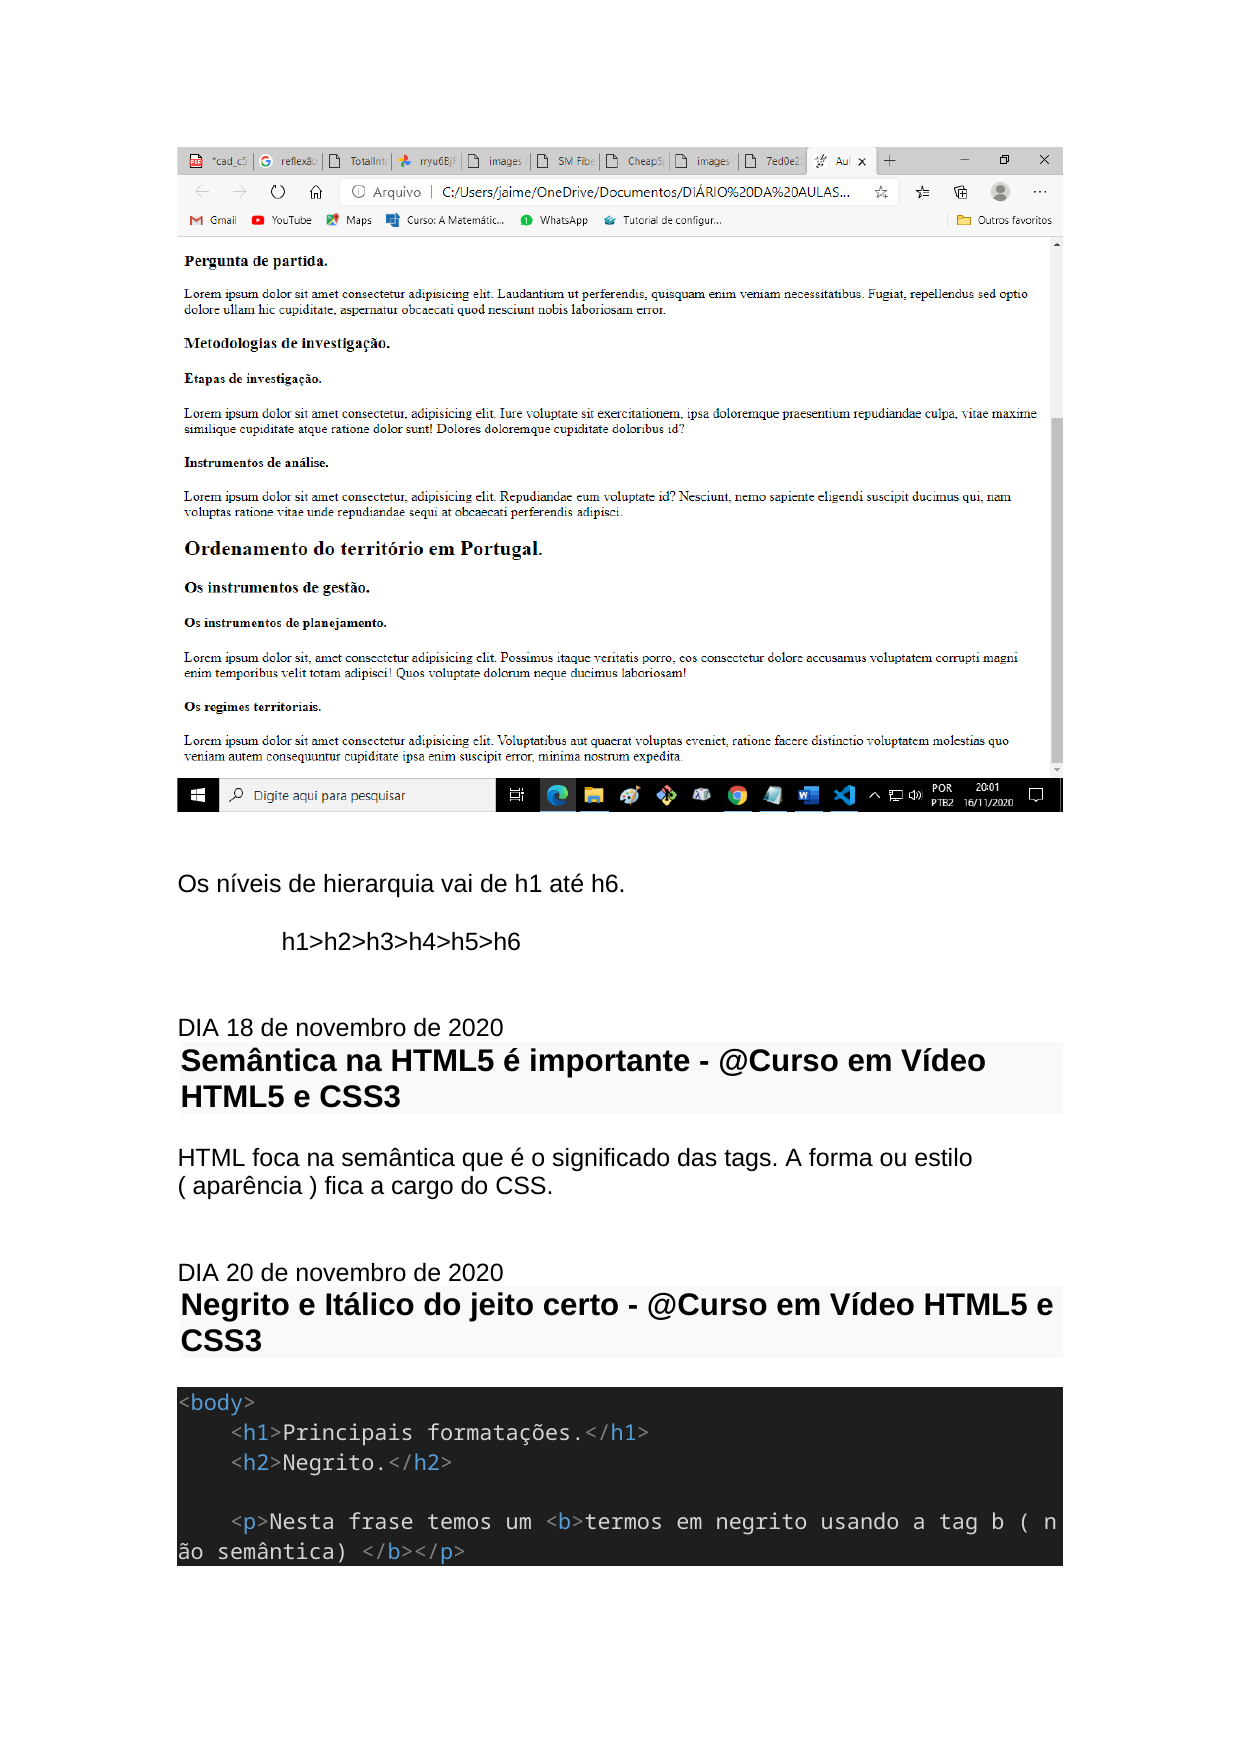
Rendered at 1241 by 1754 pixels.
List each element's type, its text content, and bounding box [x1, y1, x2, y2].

picture [177, 147, 1063, 812]
subtitle Semântica na HTML5 é importante - @Curso em Vídeo HTML5 e CSS3 [180, 1042, 1063, 1114]
text <h1>Principais formatações.</h1> [177, 1417, 1063, 1447]
text <p>Nesta frase temos um <b>termos em negrito usando a tag b ( não semântica) </b></p> [177, 1506, 1063, 1566]
text h1>h2>h3>h4>h5>h6 [177, 927, 1063, 956]
text DIA 20 de novembro de 2020 [177, 1258, 1063, 1286]
text Os níveis de hierarquia vai de h1 até h6. [177, 869, 1063, 898]
subtitle Negrito e Itálico do jeito certo - @Curso em Vídeo HTML5 e CSS3 [180, 1286, 1063, 1358]
text DIA 18 de novembro de 2020 [177, 1013, 1063, 1042]
text <body> [177, 1387, 1063, 1417]
text <h2>Negrito.</h2> [177, 1447, 1063, 1476]
text HTML foca na semântica que é o significado das tags. A forma ou estilo ( aparência ) fica a cargo do CSS. [177, 1143, 1063, 1200]
